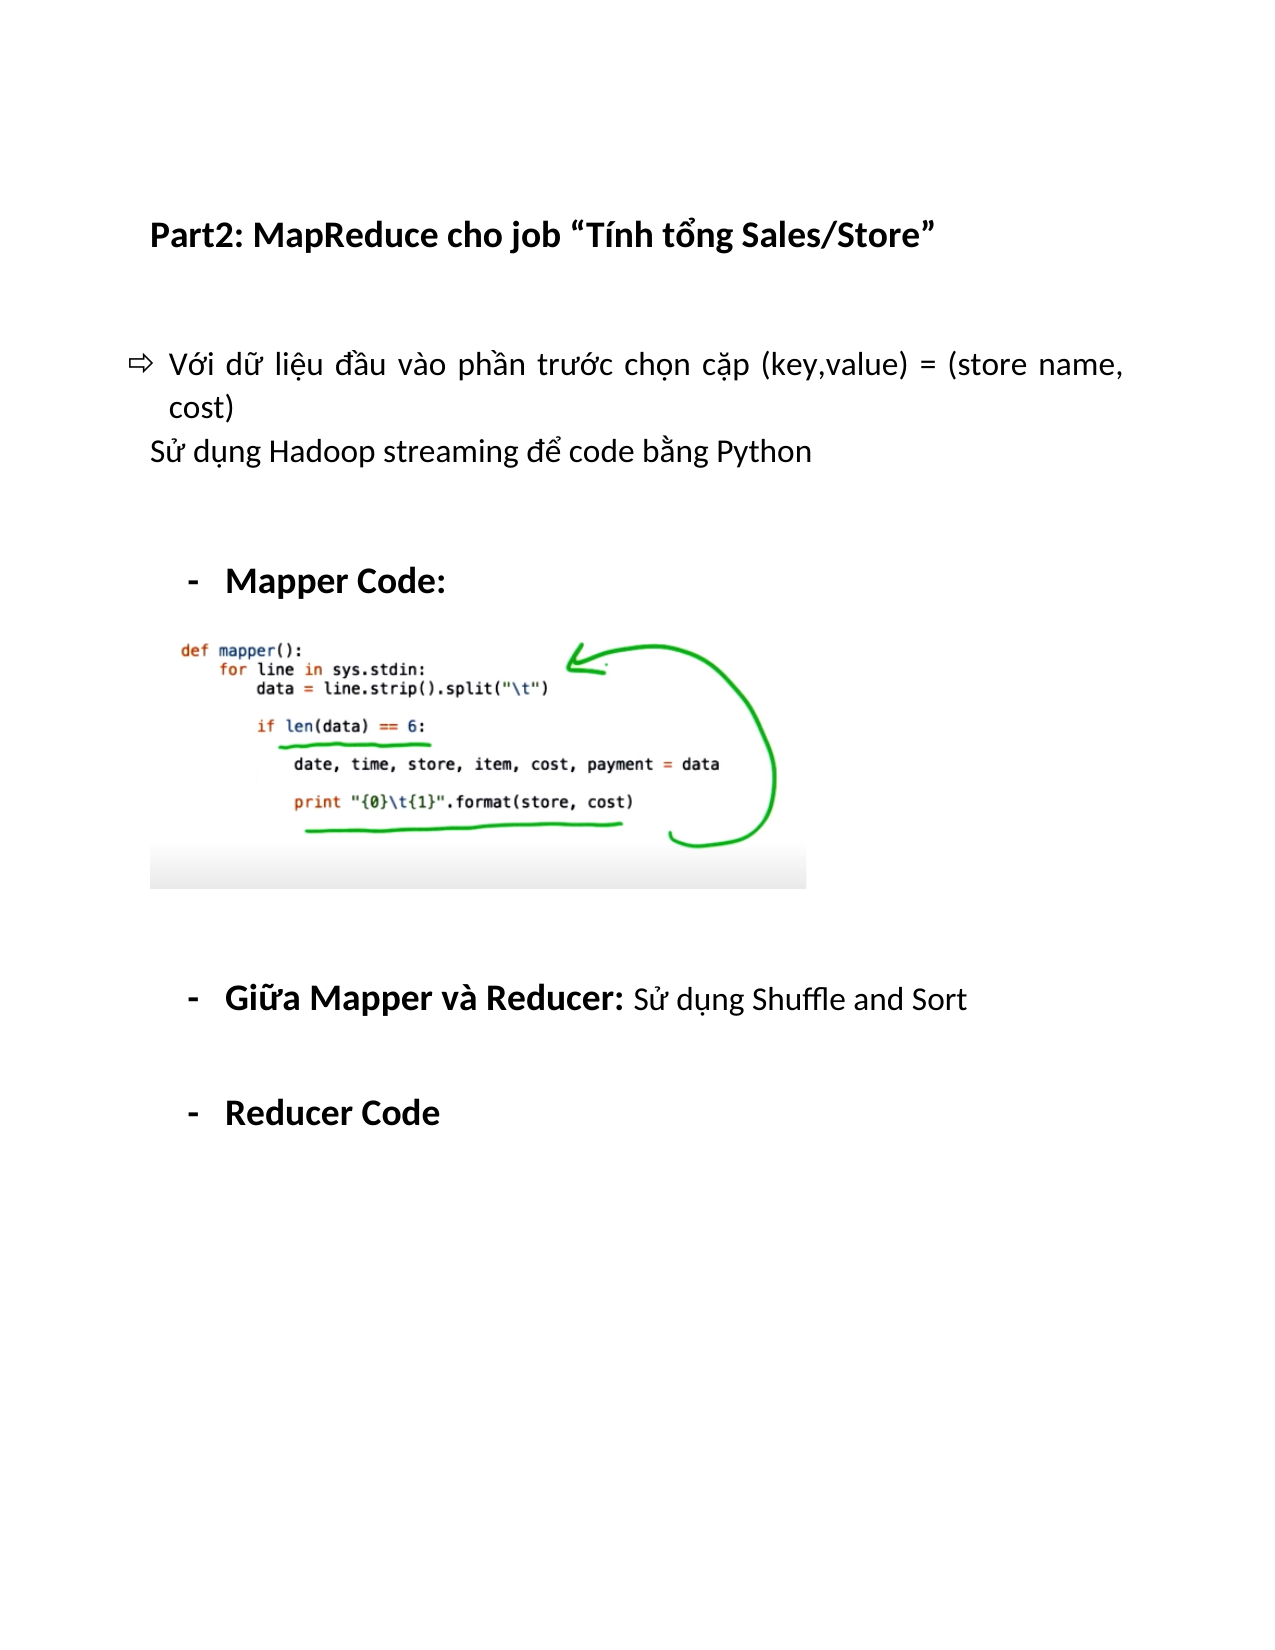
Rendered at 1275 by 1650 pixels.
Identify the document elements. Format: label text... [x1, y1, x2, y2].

text Sử dụng Hadoop streaming để code bằng Python [150, 430, 1125, 471]
list Với dữ liệu đầu vào phần trước chọn cặp (key,value) = (store name, cost) [126, 343, 1125, 427]
list Mapper Code: [187, 557, 1125, 603]
list Reducer Code [187, 1089, 1125, 1134]
list Giữa Mapper và Reducer: Sử dụng Shuffle and Sort [187, 973, 1125, 1019]
picture [150, 606, 807, 889]
text Part2: MapReduce cho job “Tính tổng Sales/Store” [150, 211, 1125, 256]
